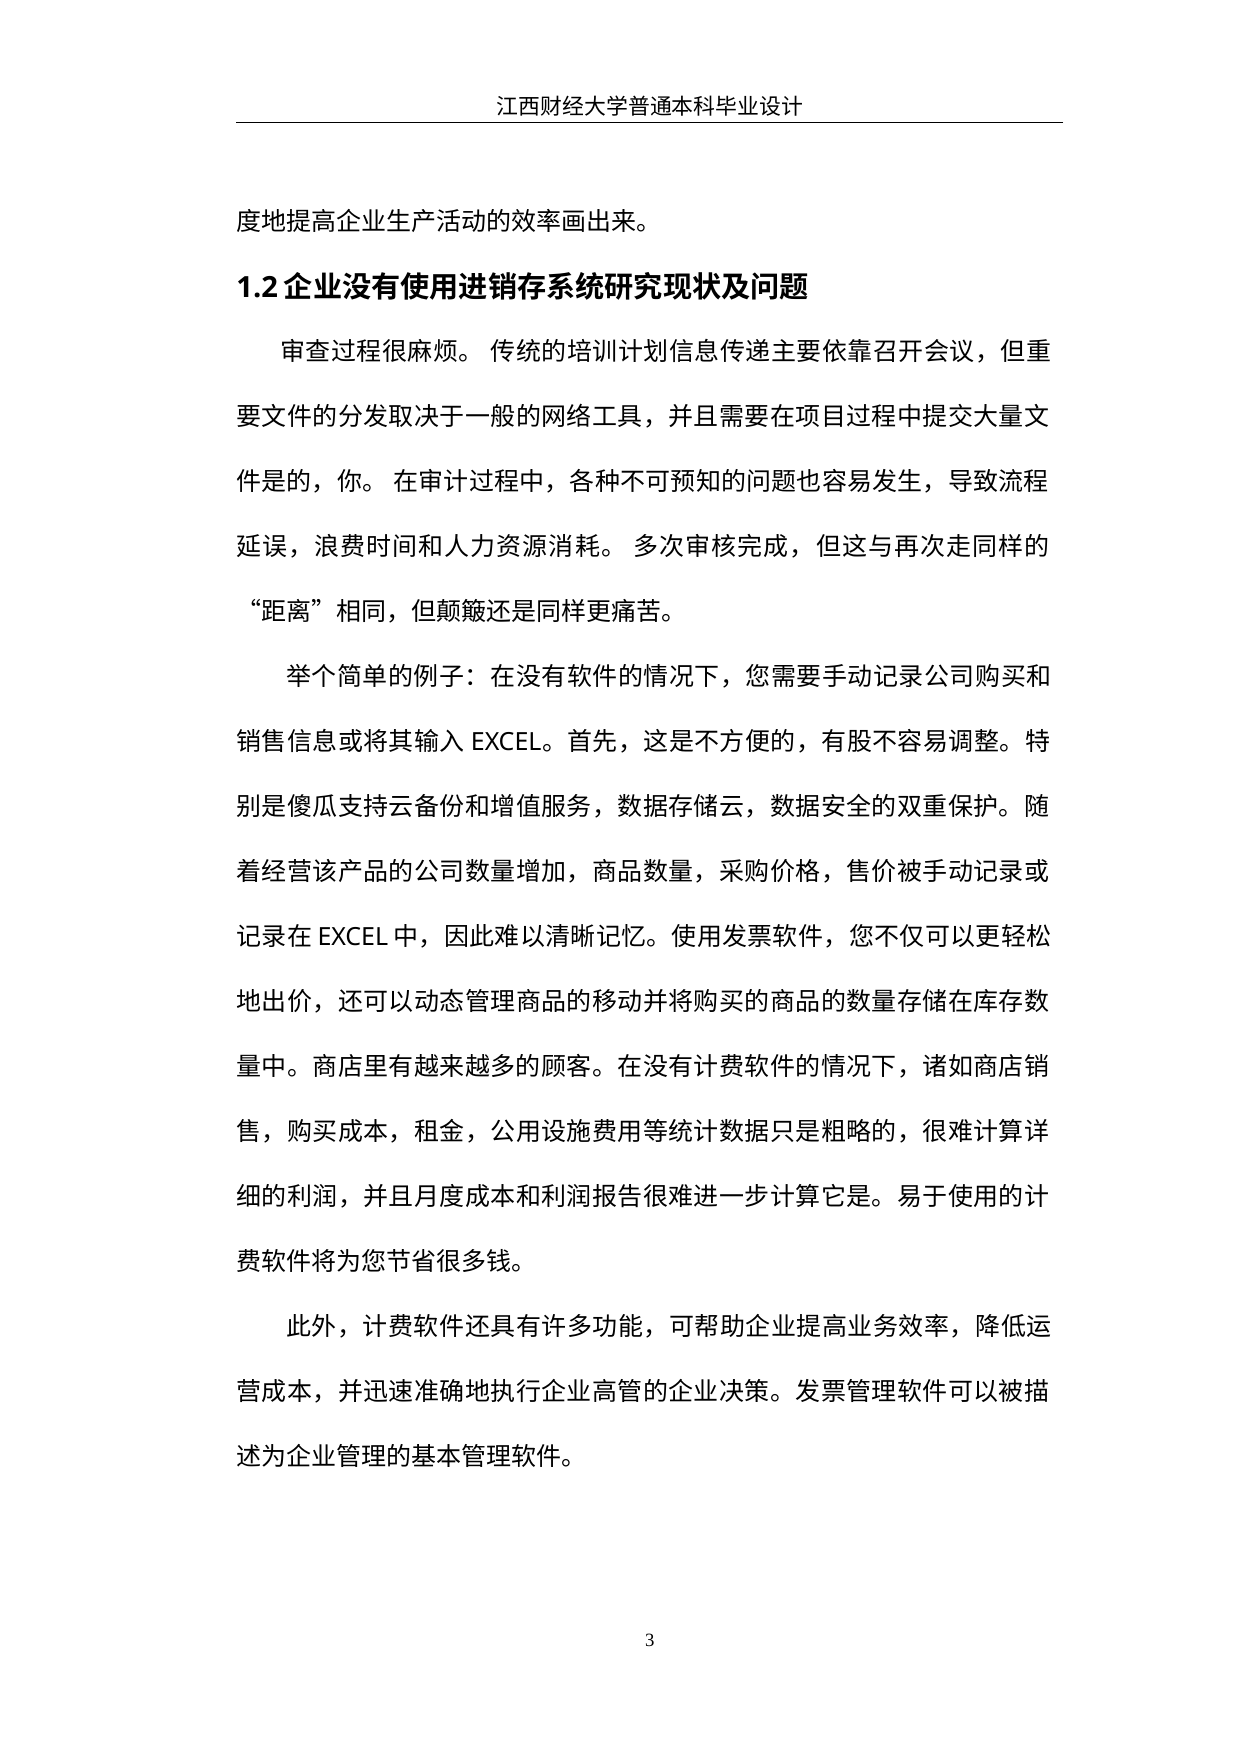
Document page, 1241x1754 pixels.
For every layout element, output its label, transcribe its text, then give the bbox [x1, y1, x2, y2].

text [236, 187, 1051, 252]
text 此外，计费软件还具有许多功能，可帮助企业提高业务效率，降低运营成本，并迅速准确地执行企业高管的企业决策。发票管理软件可以被描述为企业管理的基本管理软件。 [236, 1292, 1051, 1487]
subtitle 1.2企业没有使用进销存系统研究现状及问题 [236, 252, 1063, 317]
text 举个简单的例子：在没有软件的情况下，您需要手动记录公司购买和销售信息或将其输入EXCEL。首先，这是不方便的，有股不容易调整。特别是傻瓜支持云备份和增值服务，数据存储云，数据安全的双重保护。随着经营该产品的公司数量增加，商品数量，采购价格，售价被手动记录或记录在EXCEL中，因此难以清晰记忆。使用发票软件，您不仅可以更轻松地出价，还可以动态管理商品的移动并将购买的商品的数量存储在库存数量中。商店里有越来越多的顾客。在没有计费软件的情况下，诸如商店销售，购买成本，租金，公用设施费用等统计数据只是粗略的，很难计算详细的利润，并且月度成本和利润报告很难进一步计算它是。易于使用的计费软件将为您节省很多钱。 [236, 642, 1051, 1292]
text 审查过程很麻烦。 传统的培训计划信息传递主要依靠召开会议，但重要文件的分发取决于一般的网络工具，并且需要在项目过程中提交大量文件是的，你。 在审计过程中，各种不可预知的问题也容易发生，导致流程延误，浪费时间和人力资源消耗。 多次审核完成，但这与再次走同样的“距离”相同，但颠簸还是同样更痛苦。 [236, 317, 1051, 642]
